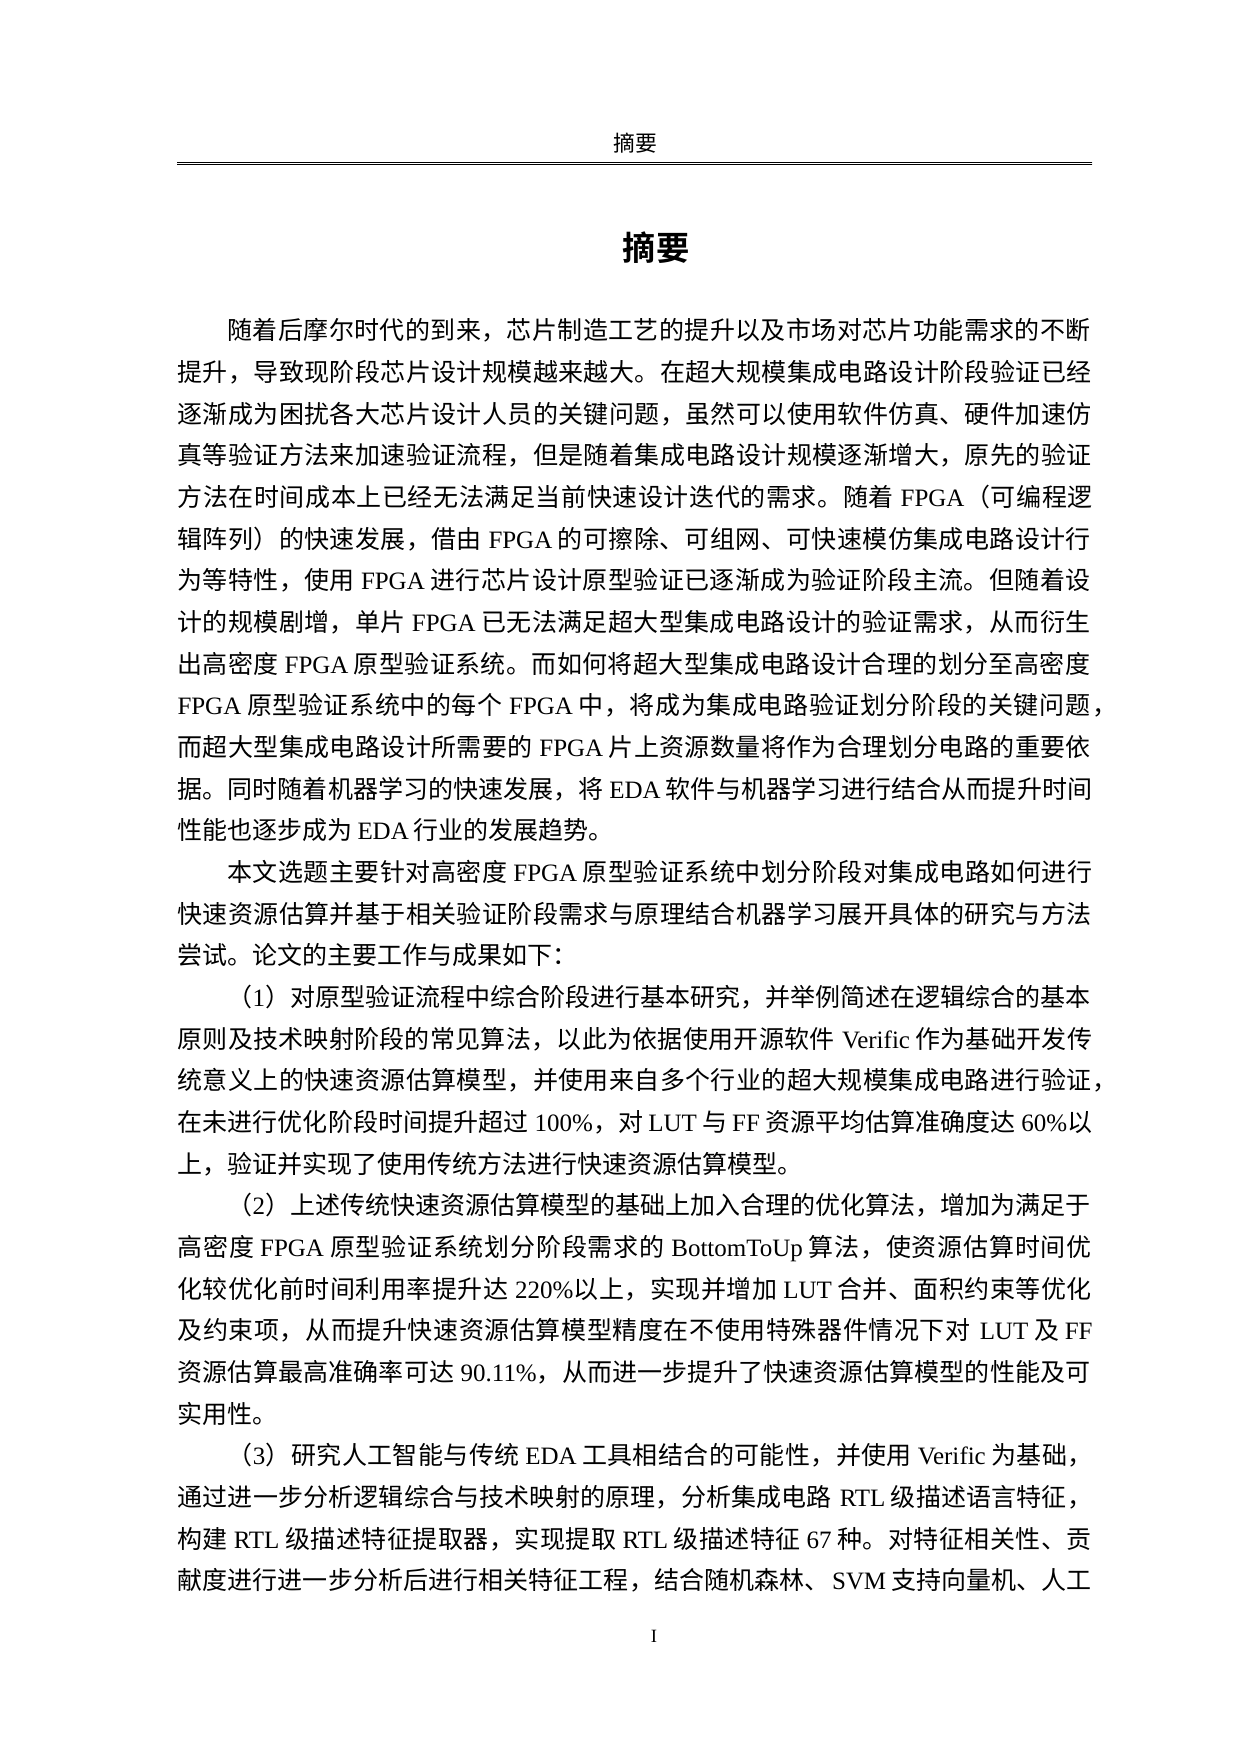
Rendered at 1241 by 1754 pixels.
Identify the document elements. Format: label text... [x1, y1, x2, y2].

text 本文选题主要针对高密度FPGA原型验证系统中划分阶段对集成电路如何进行快速资源估算并基于相关验证阶段需求与原理结合机器学习展开具体的研究与方法尝试。论文的主要工作与成果如下： [177, 848, 1092, 973]
text （1）对原型验证流程中综合阶段进行基本研究，并举例简述在逻辑综合的基本原则及技术映射阶段的常见算法，以此为依据使用开源软件Verific作为基础开发传统意义上的快速资源估算模型，并使用来自多个行业的超大规模集成电路进行验证，在未进行优化阶段时间提升超过100%，对LUT与FF资源平均估算准确度达60%以上，验证并实现了使用传统方法进行快速资源估算模型。 [177, 973, 1092, 1181]
text 随着后摩尔时代的到来，芯片制造工艺的提升以及市场对芯片功能需求的不断提升，导致现阶段芯片设计规模越来越大。在超大规模集成电路设计阶段验证已经逐渐成为困扰各大芯片设计人员的关键问题，虽然可以使用软件仿真、硬件加速仿真等验证方法来加速验证流程，但是随着集成电路设计规模逐渐增大，原先的验证方法在时间成本上已经无法满足当前快速设计迭代的需求。随着FPGA（可编程逻辑阵列）的快速发展，借由FPGA的可擦除、可组网、可快速模仿集成电路设计行为等特性，使用FPGA进行芯片设计原型验证已逐渐成为验证阶段主流。但随着设计的规模剧增，单片FPGA已无法满足超大型集成电路设计的验证需求，从而衍生出高密度FPGA原型验证系统。而如何将超大型集成电路设计合理的划分至高密度FPGA原型验证系统中的每个FPGA中，将成为集成电路验证划分阶段的关键问题，而超大型集成电路设计所需要的FPGA片上资源数量将作为合理划分电路的重要依据。同时随着机器学习的快速发展，将EDA软件与机器学习进行结合从而提升时间性能也逐步成为EDA行业的发展趋势。 [177, 306, 1092, 848]
text 摘要 [177, 227, 1092, 269]
text （2）上述传统快速资源估算模型的基础上加入合理的优化算法，增加为满足于高密度FPGA原型验证系统划分阶段需求的BottomToUp算法，使资源估算时间优化较优化前时间利用率提升达220%以上，实现并增加LUT合并、面积约束等优化及约束项，从而提升快速资源估算模型精度在不使用特殊器件情况下对LUT及FF资源估算最高准确率可达90.11%，从而进一步提升了快速资源估算模型的性能及可实用性。 [177, 1181, 1092, 1431]
